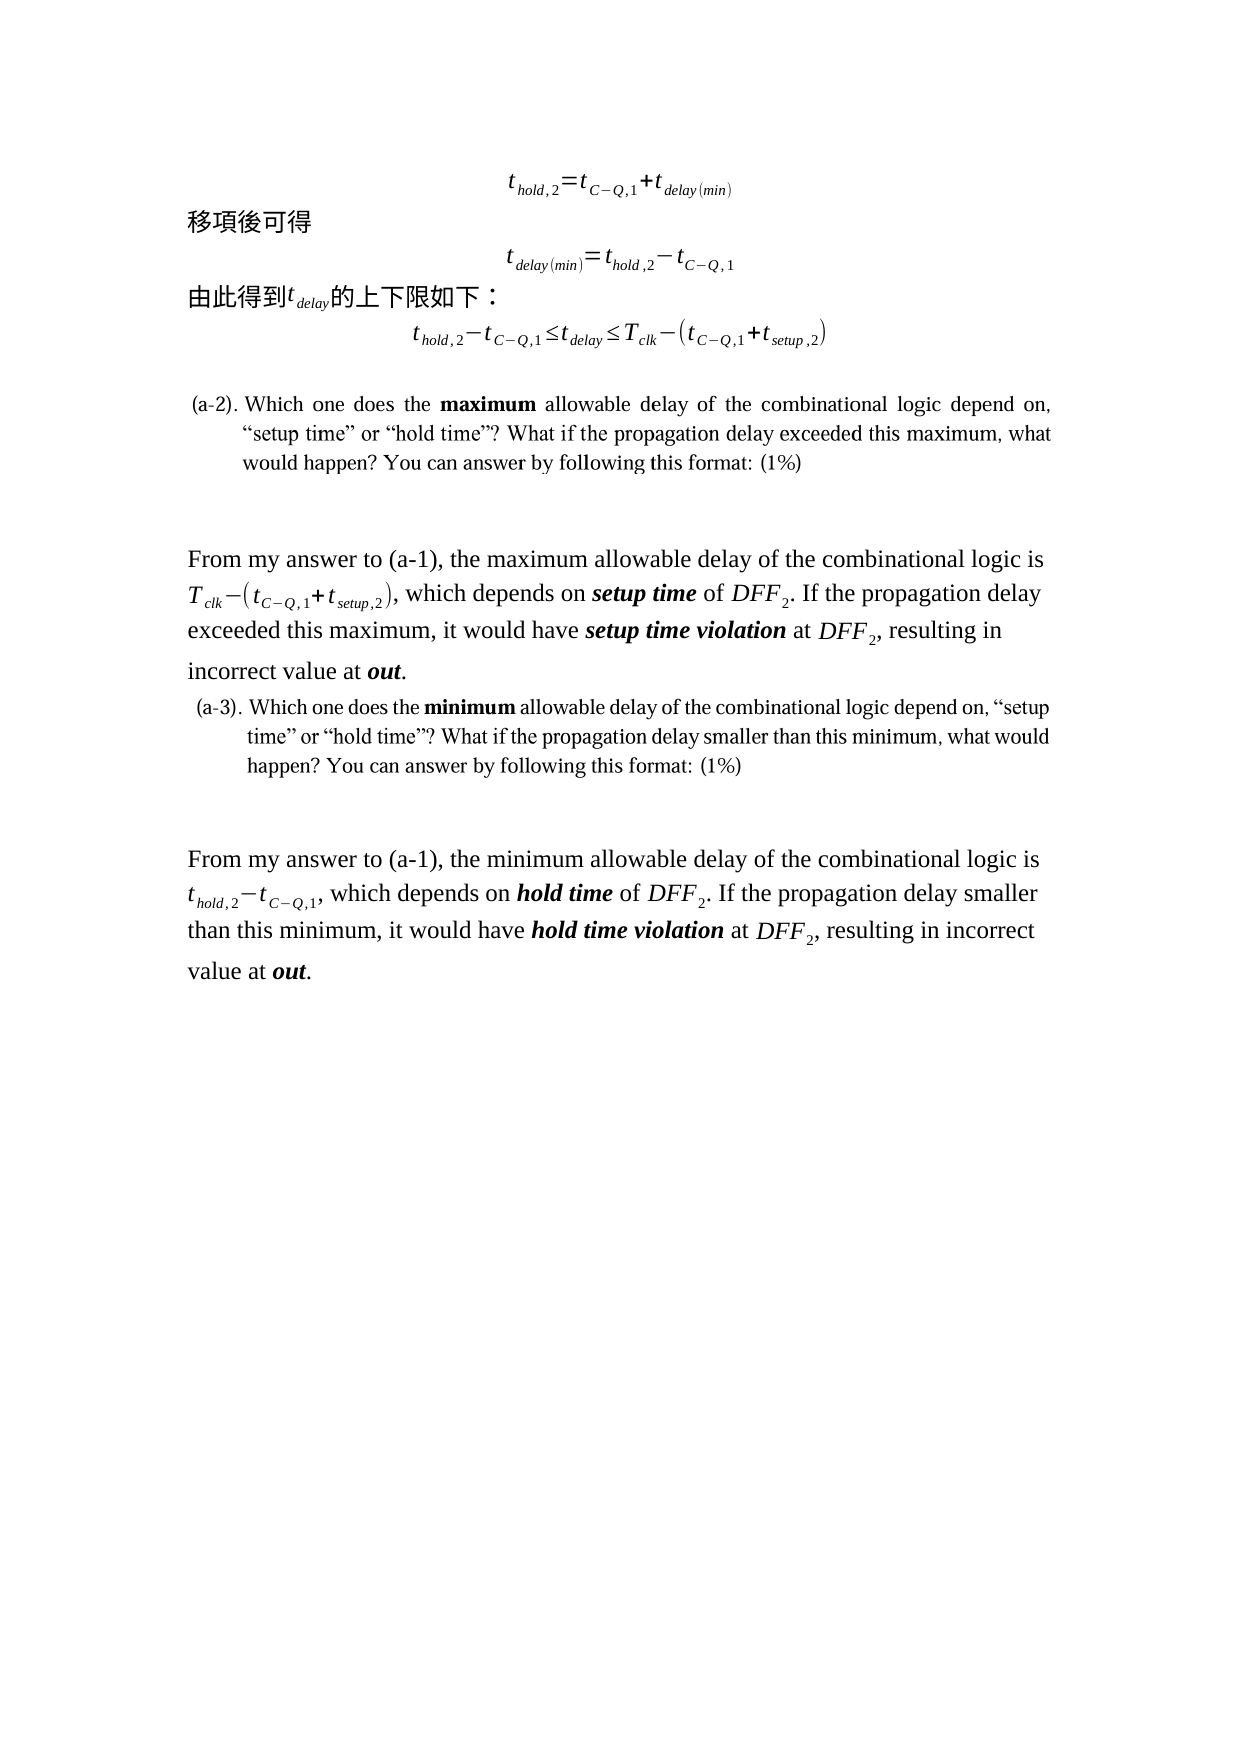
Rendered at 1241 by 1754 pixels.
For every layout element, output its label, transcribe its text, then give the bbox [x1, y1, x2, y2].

text 由此得到的上下限如下： [187, 277, 1053, 314]
picture [187, 689, 1053, 779]
text 移項後可得 [187, 202, 1053, 239]
text From my answer to (a-1), the minimum allowable delay of the combinational logic is , which depends on hold time of . If the propagation delay smaller than this minimum, it would have hold time violation at , resulting in incorrect value at out. [187, 839, 1053, 989]
picture [187, 389, 1053, 474]
text From my answer to (a-1), the maximum allowable delay of the combinational logic is , which depends on setup time of . If the propagation delay exceeded this maximum, it would have setup time violation at , resulting in incorrect value at out. [187, 539, 1053, 689]
